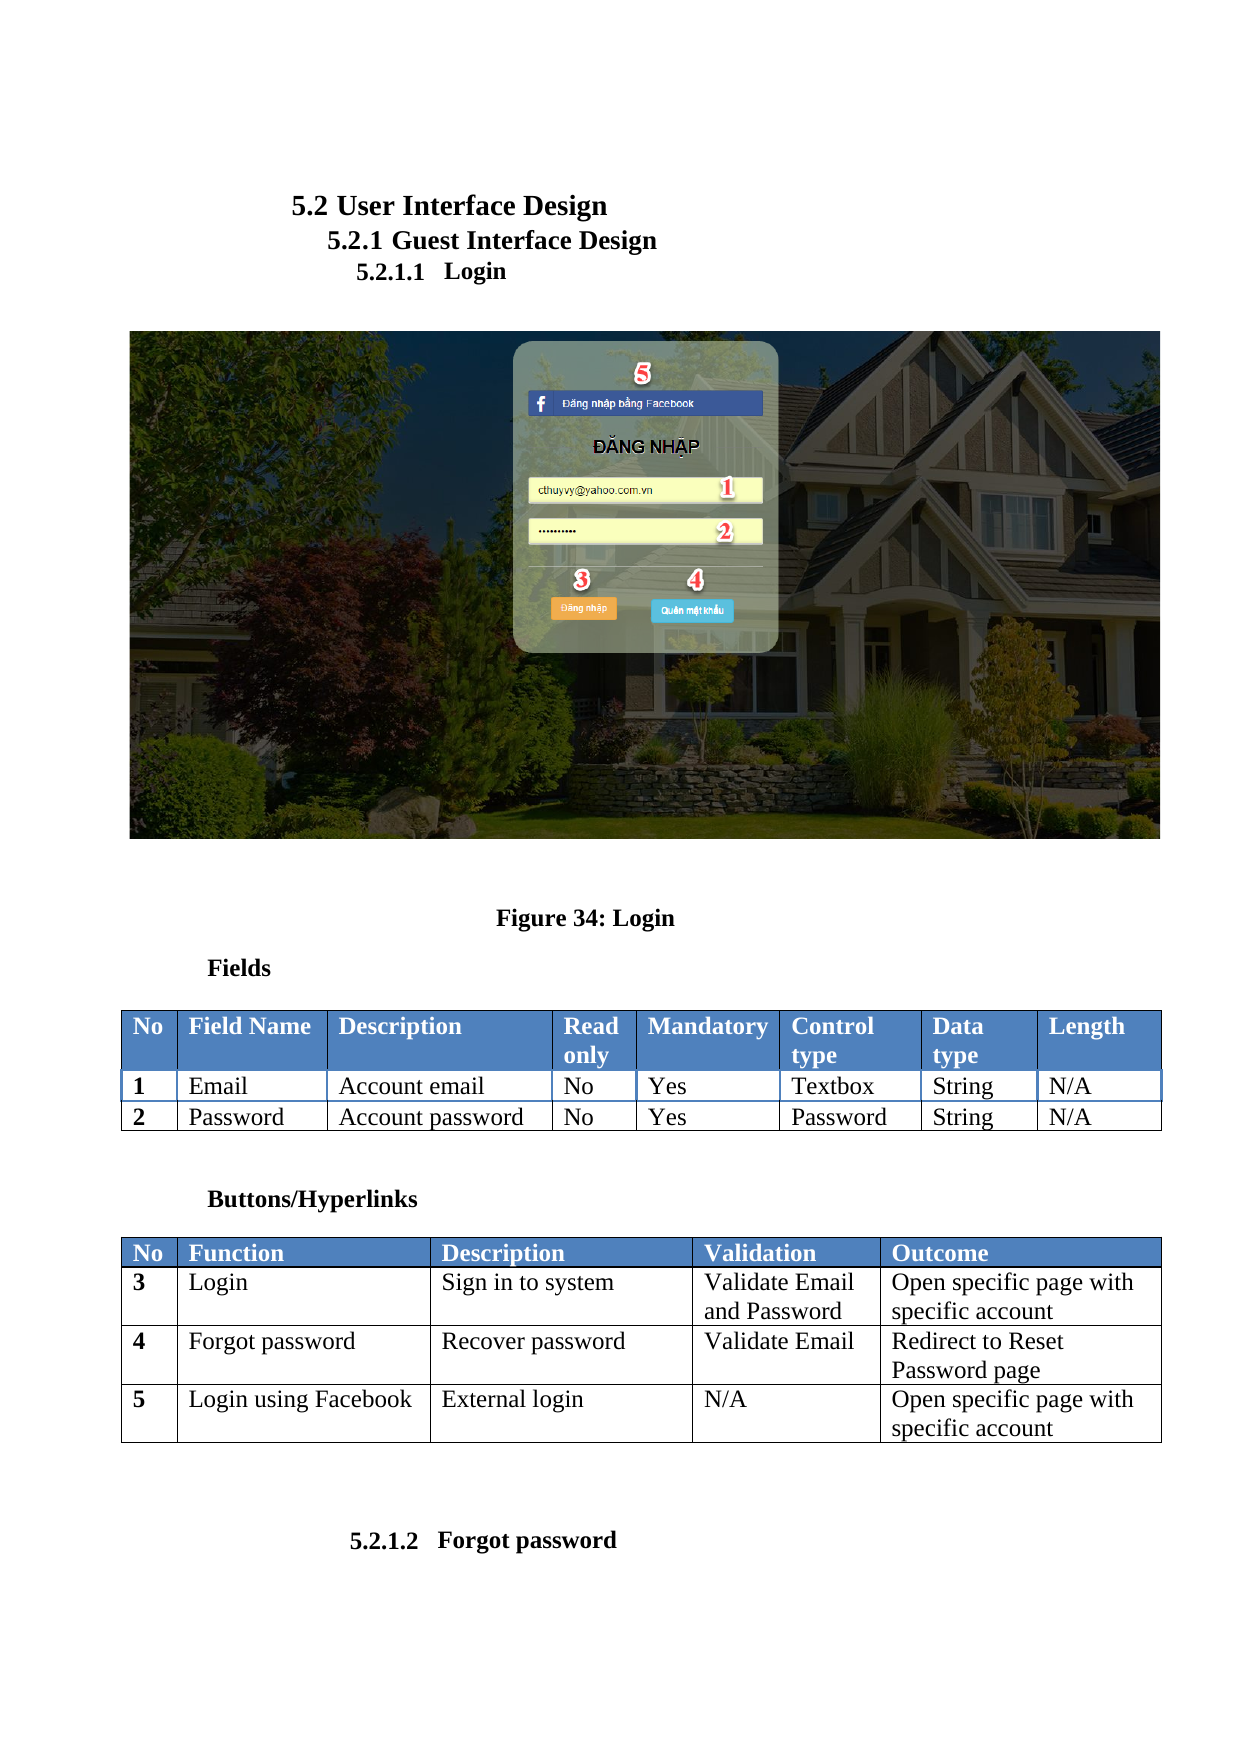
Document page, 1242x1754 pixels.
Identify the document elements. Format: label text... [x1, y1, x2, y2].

table_header Description [431, 1238, 692, 1266]
text 5.2 User Interface Design [291, 188, 1154, 222]
table_cell Account email [328, 1071, 551, 1099]
table_cell Open specific page with specific account [881, 1268, 1161, 1325]
picture [128, 331, 1159, 838]
table_header Field Name [178, 1011, 327, 1069]
table_cell Validate Email [693, 1326, 880, 1383]
table_header Outcome [881, 1238, 1161, 1266]
table_cell Redirect to Reset Password page [881, 1326, 1161, 1383]
table_cell 2 [122, 1102, 177, 1130]
text Figure 34: Login [496, 903, 1154, 932]
table_cell 3 [122, 1268, 177, 1325]
text 5.2.1 Guest Interface Design [327, 224, 1154, 256]
table_cell Yes [638, 1071, 779, 1099]
table_cell No [553, 1071, 635, 1099]
table_cell 4 [122, 1326, 177, 1383]
table_cell External login [431, 1385, 692, 1442]
table_cell Yes [637, 1102, 779, 1130]
table_cell Textbox [781, 1071, 920, 1099]
table_header Data type [922, 1011, 1037, 1069]
table_cell Password [178, 1102, 327, 1130]
text Buttons/Hyperlinks [207, 1184, 1154, 1212]
table_cell String [922, 1102, 1037, 1130]
table_cell Open specific page with specific account [881, 1385, 1161, 1442]
table_cell Login [178, 1268, 430, 1325]
table_header No [122, 1011, 177, 1069]
table_cell String [922, 1071, 1036, 1099]
table_cell No [553, 1102, 636, 1130]
table_cell Recover password [431, 1326, 692, 1383]
text 5.2.1.1 Login [349, 256, 1154, 285]
table_cell N/A [693, 1385, 880, 1442]
table_header Validation [693, 1238, 880, 1266]
table_header Function [178, 1238, 430, 1266]
table_cell 5 [122, 1385, 177, 1442]
table_cell Password [780, 1102, 921, 1130]
table_cell Account password [328, 1102, 552, 1130]
text Fields [132, 953, 1154, 981]
table_cell N/A [1039, 1071, 1160, 1099]
table_cell Sign in to system [431, 1268, 692, 1325]
table_cell N/A [1038, 1102, 1161, 1130]
table_header No [122, 1238, 177, 1266]
table_header Length [1038, 1011, 1161, 1069]
table_header Control type [780, 1011, 921, 1069]
table_header Mandatory [637, 1011, 779, 1069]
table_cell Login using Facebook [178, 1385, 430, 1442]
table_cell Validate Email and Password [693, 1268, 880, 1325]
table_cell 1 [123, 1071, 176, 1099]
table_cell Forgot password [178, 1326, 430, 1383]
text 5.2.1.2 Forgot password [349, 1525, 1154, 1554]
table_header Description [328, 1011, 552, 1069]
table_header Read only [553, 1011, 636, 1069]
table_cell Email [178, 1071, 326, 1099]
